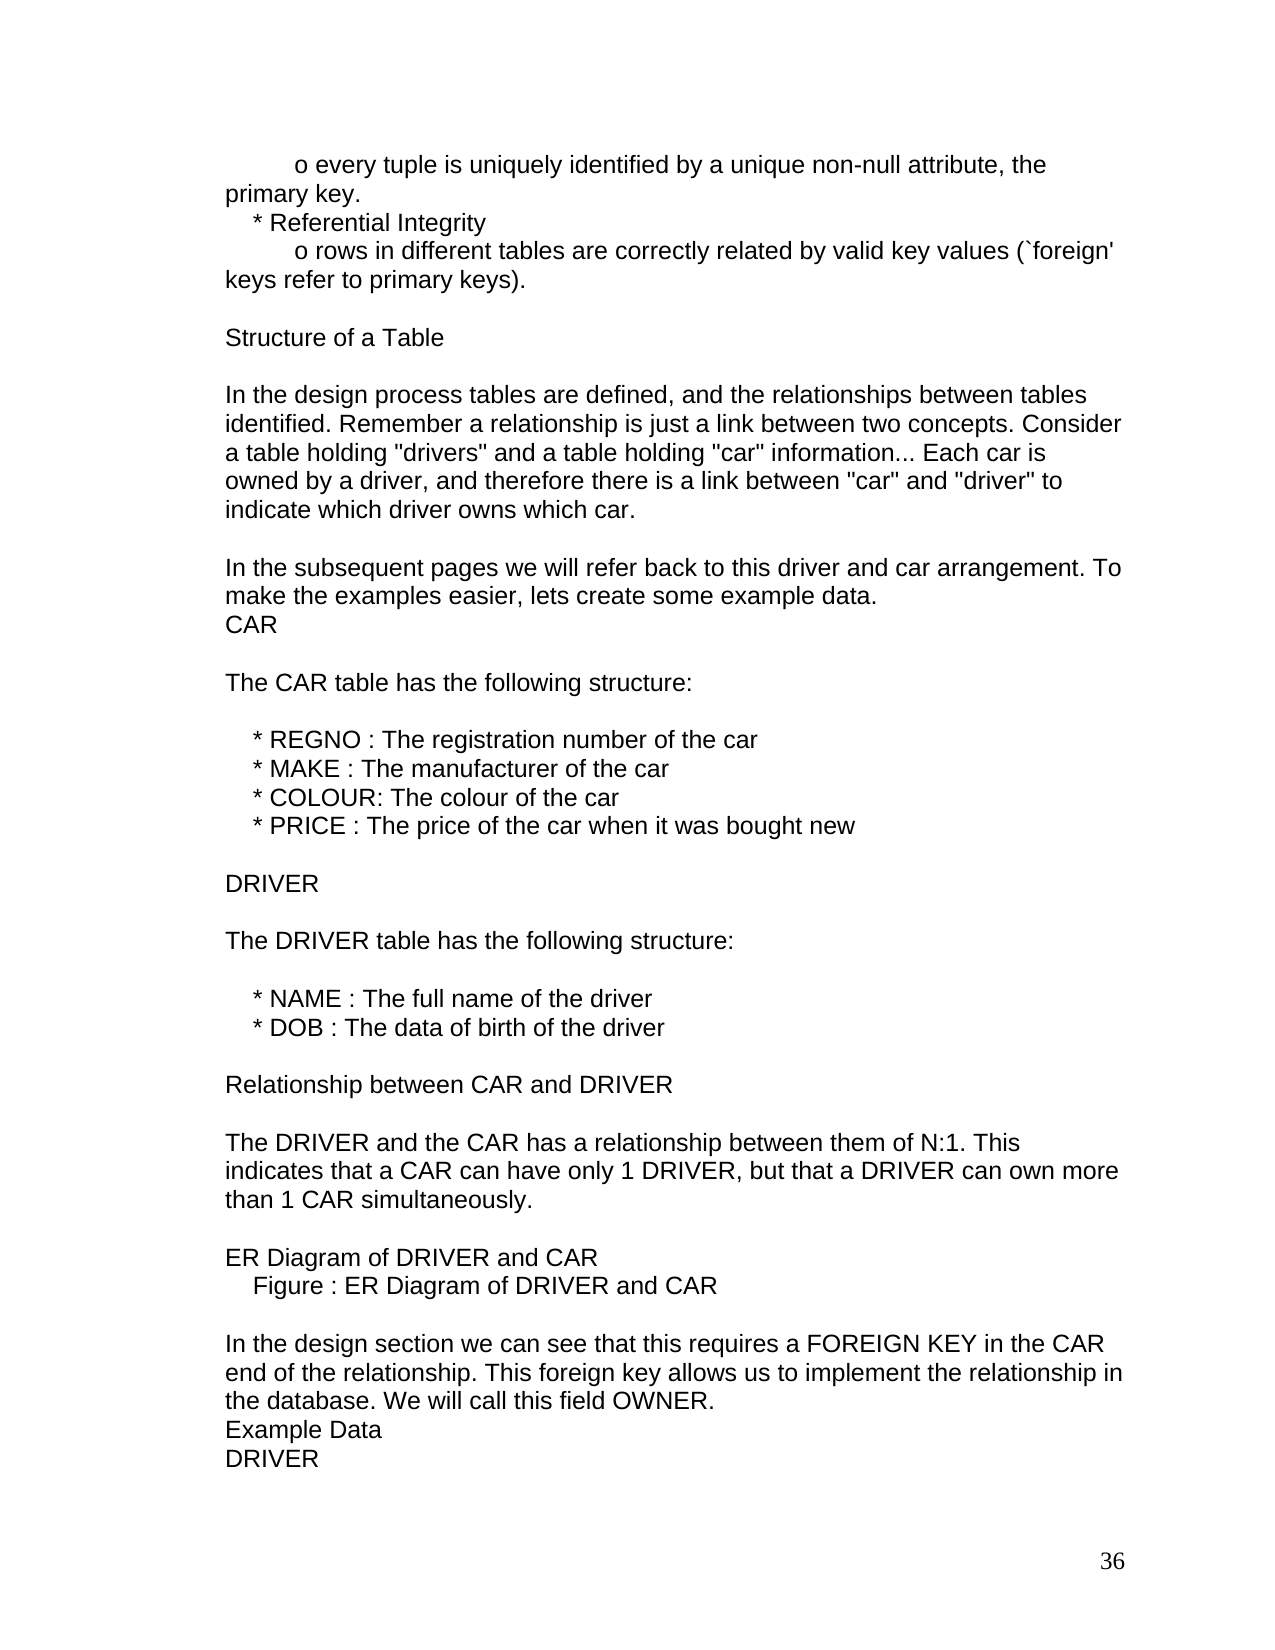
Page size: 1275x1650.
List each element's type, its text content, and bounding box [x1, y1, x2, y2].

text CAR [225, 610, 1125, 639]
text The CAR table has the following structure: [225, 667, 1125, 696]
text In the subsequent pages we will refer back to this driver and car arrangement. To make the examples easier, lets create some example data. [225, 552, 1125, 610]
text In the design process tables are defined, and the relationships between tables identified. Remember a relationship is just a link between two concepts. Consider a table holding "drivers" and a table holding "car" information... Each car is owned by a driver, and therefore there is a link between "car" and "driver" to indicate which driver owns which car. [225, 380, 1125, 524]
text DRIVER [225, 869, 1125, 897]
text Example Data [225, 1415, 1125, 1444]
text The DRIVER and the CAR has a relationship between them of N:1. This indicates that a CAR can have only 1 DRIVER, but that a DRIVER can own more than 1 CAR simultaneously. [225, 1127, 1125, 1214]
text * MAKE : The manufacturer of the car [225, 754, 1125, 782]
text Structure of a Table [225, 322, 1125, 351]
text o rows in different tables are correctly related by valid key values (`foreign' keys refer to primary keys). [225, 236, 1125, 294]
text DRIVER [225, 1444, 1125, 1472]
text Figure : ER Diagram of DRIVER and CAR [225, 1271, 1125, 1300]
text ER Diagram of DRIVER and CAR [225, 1242, 1125, 1271]
text * PRICE : The price of the car when it was bought new [225, 811, 1125, 840]
text * COLOUR: The colour of the car [225, 782, 1125, 811]
text * DOB : The data of birth of the driver [225, 1012, 1125, 1041]
text o every tuple is uniquely identified by a unique non-null attribute, the primary key. [225, 150, 1125, 207]
text The DRIVER table has the following structure: [225, 926, 1125, 955]
text * NAME : The full name of the driver [225, 984, 1125, 1012]
text In the design section we can see that this requires a FOREIGN KEY in the CAR end of the relationship. This foreign key allows us to implement the relationship in the database. We will call this field OWNER. [225, 1329, 1125, 1415]
text * REGNO : The registration number of the car [225, 725, 1125, 754]
text Relationship between CAR and DRIVER [225, 1070, 1125, 1099]
text * Referential Integrity [225, 207, 1125, 236]
